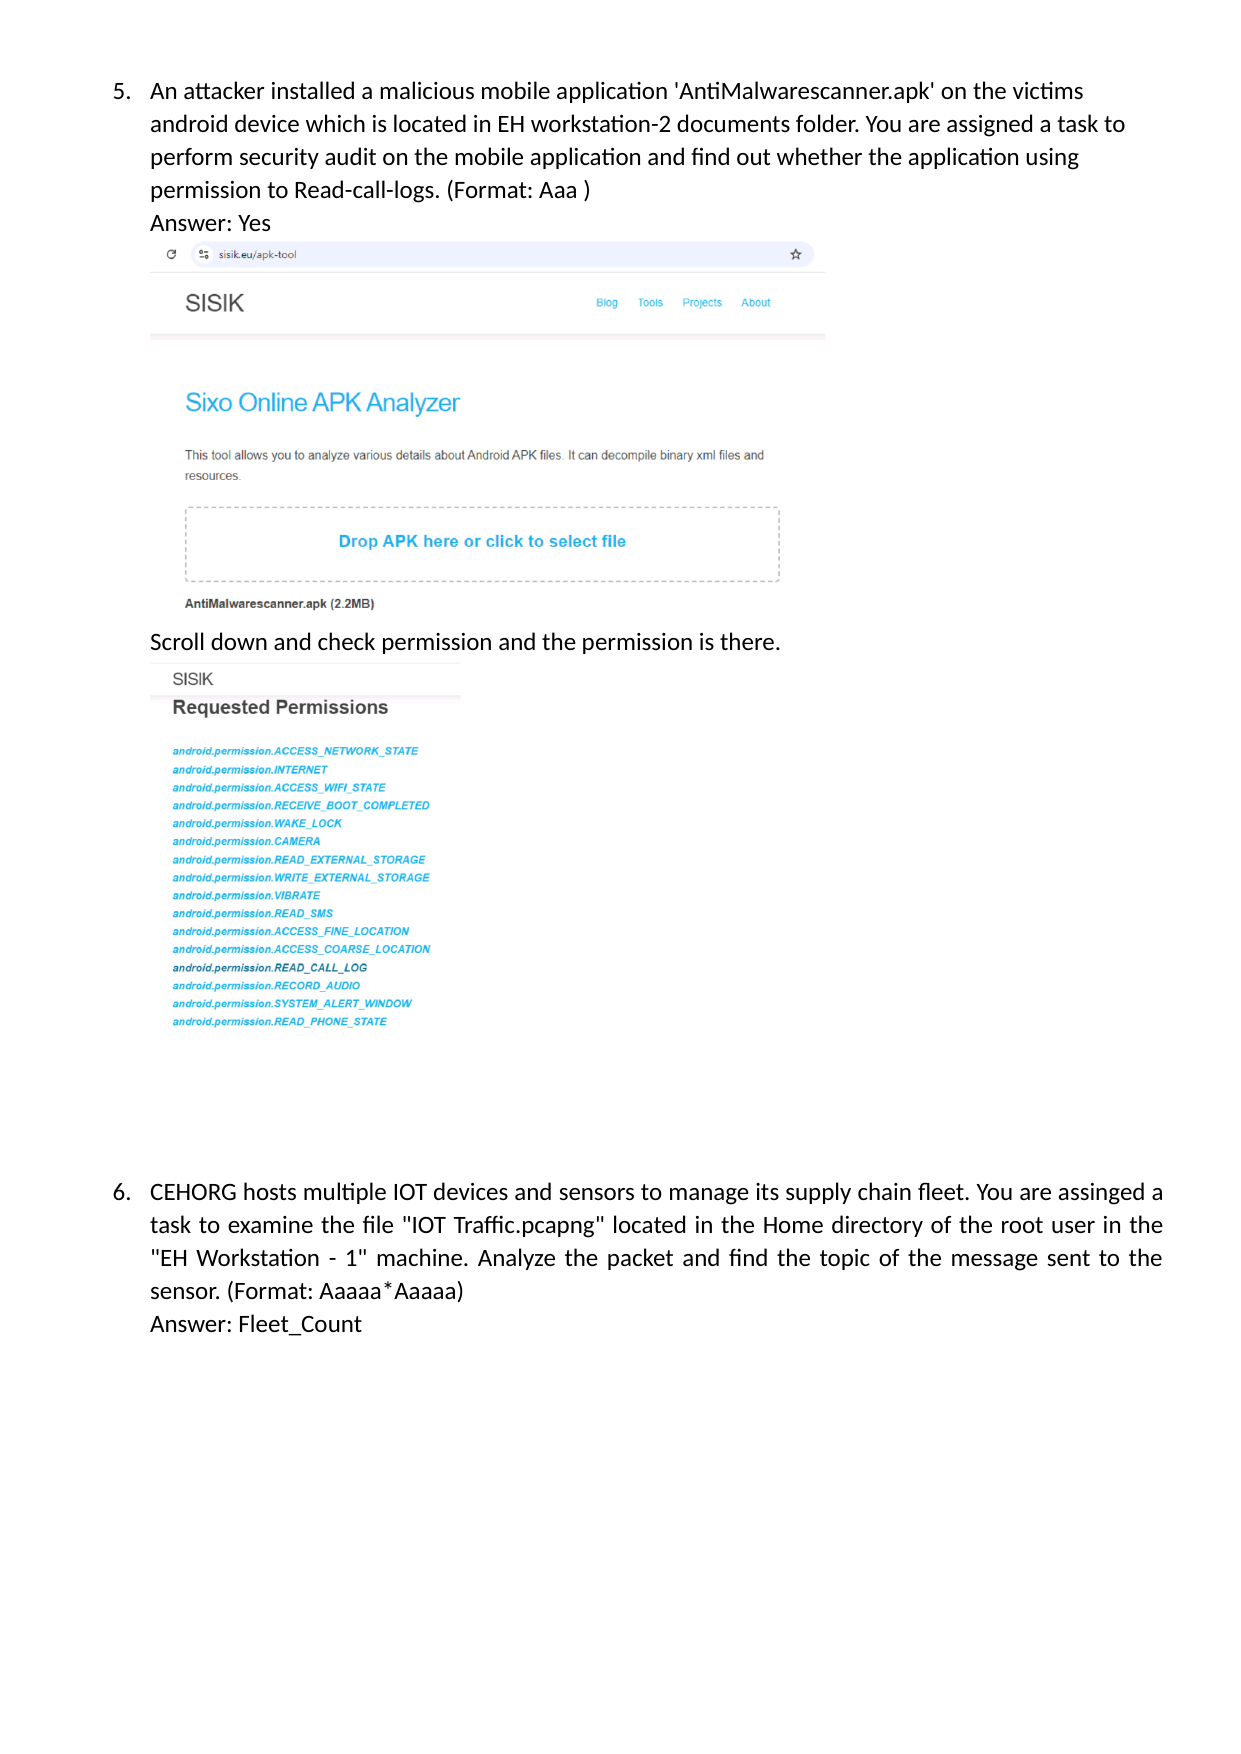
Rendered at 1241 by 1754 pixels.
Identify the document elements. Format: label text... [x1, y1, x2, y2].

picture [150, 659, 461, 1043]
list Answer: Fleet_Count [150, 1308, 1165, 1338]
list CEHORG hosts multiple IOT devices and sensors to manage its supply chain fleet. You are assinged a task to examine the file "IOT Traffic.pcapng" located in the Home directory of the root user in the "EH Workstation - 1" machine. Analyze the packet and find the topic of the message sent to the sensor. (Format: Aaaaa*Aaaaa) [112, 1176, 1165, 1306]
list Scroll down and check permission and the permission is there. [150, 626, 1165, 657]
picture [150, 239, 826, 625]
list Answer: Yes [150, 207, 1165, 237]
list An attacker installed a malicious mobile application 'AntiMalwarescanner.apk' on the victims android device which is located in EH workstation-2 documents folder. You are assigned a task to perform security audit on the mobile application and find out whether the application using permission to Read-call-logs. (Format: Aaa ) [112, 75, 1165, 204]
